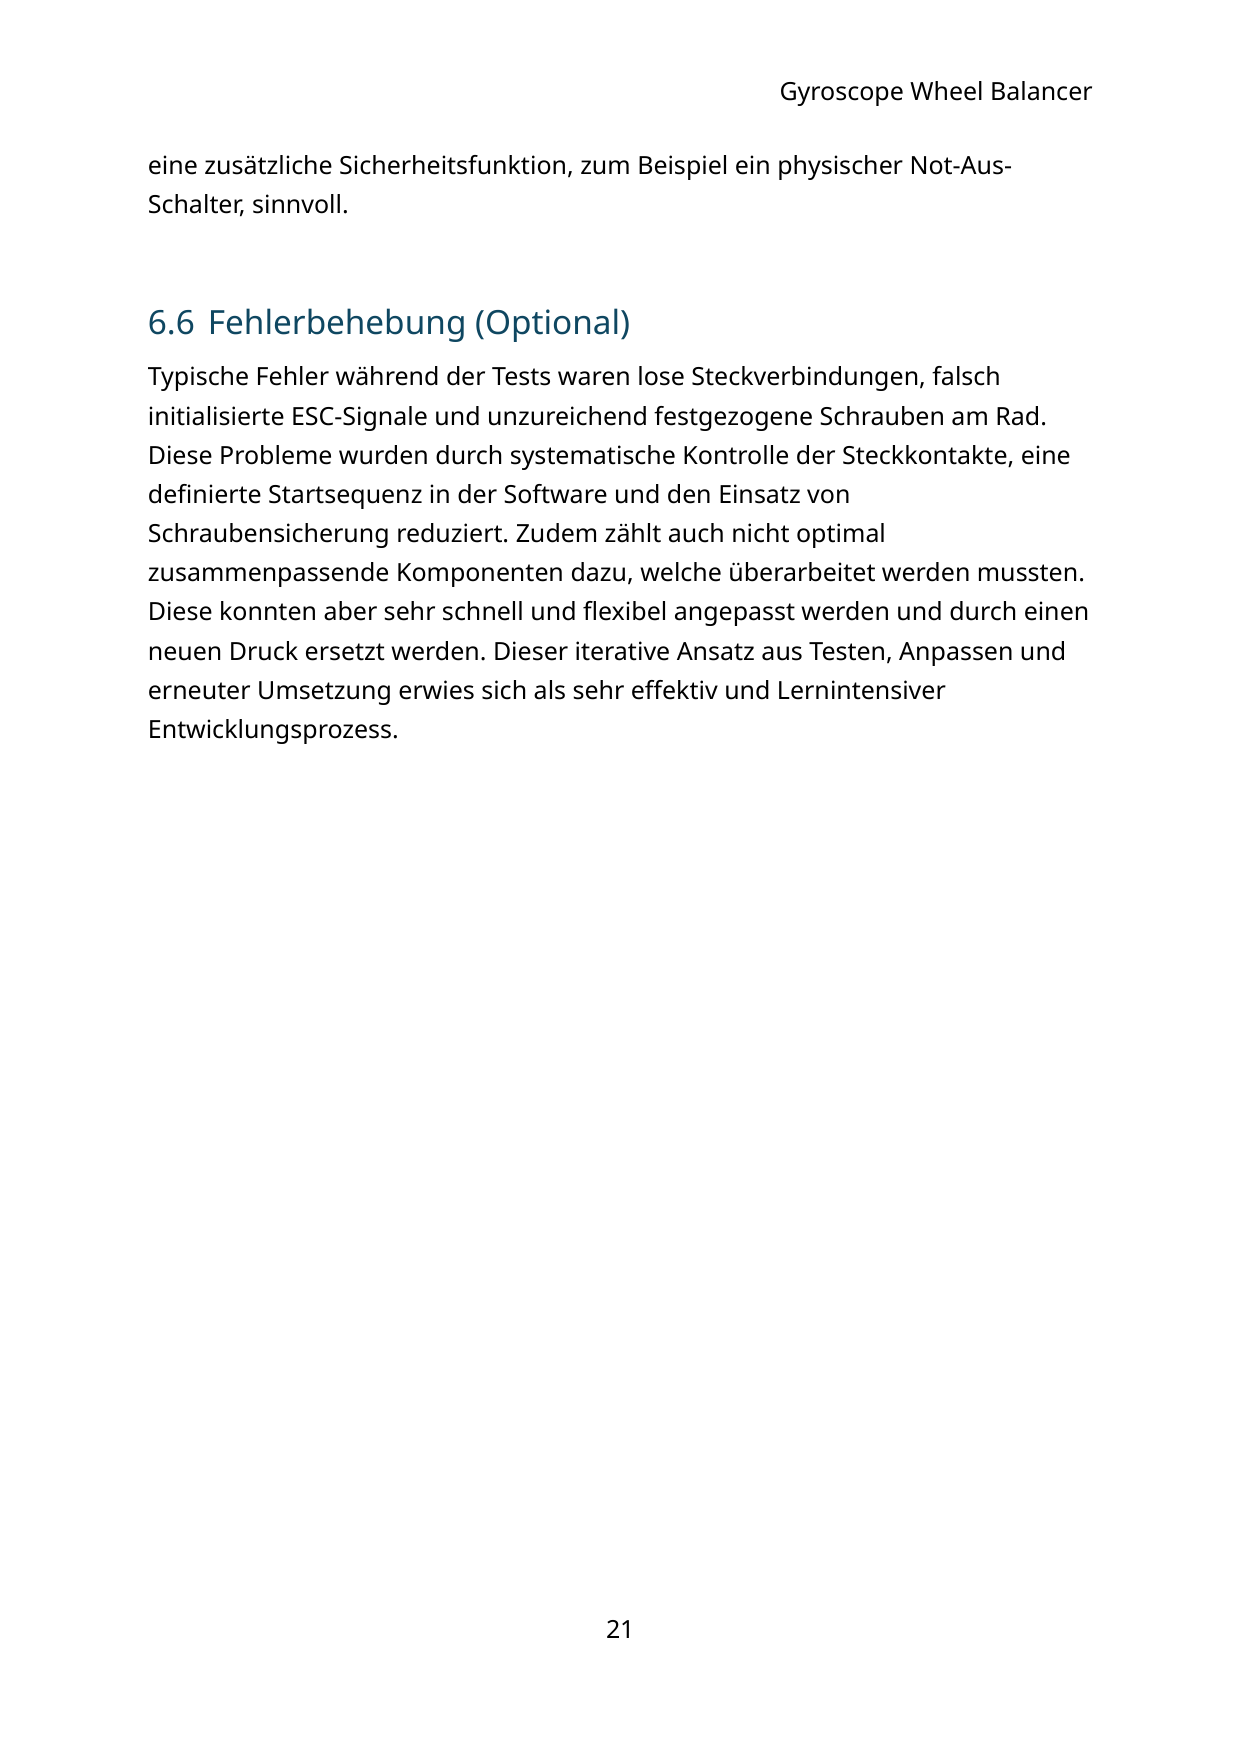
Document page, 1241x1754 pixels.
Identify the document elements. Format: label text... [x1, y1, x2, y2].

text Typische Fehler während der Tests waren lose Steckverbindungen, falsch initialisierte ESC-Signale und unzureichend festgezogene Schrauben am Rad. Diese Probleme wurden durch systematische Kontrolle der Steckkontakte, eine definierte Startsequenz in der Software und den Einsatz von Schraubensicherung reduziert. Zudem zählt auch nicht optimal zusammenpassende Komponenten dazu, welche überarbeitet werden mussten. Diese konnten aber sehr schnell und flexibel angepasst werden und durch einen neuen Druck ersetzt werden. Dieser iterative Ansatz aus Testen, Anpassen und erneuter Umsetzung erwies sich als sehr effektiv und Lernintensiver Entwicklungsprozess. [148, 359, 1093, 746]
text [148, 148, 1093, 221]
subtitle Fehlerbehebung (Optional) [148, 298, 1093, 344]
